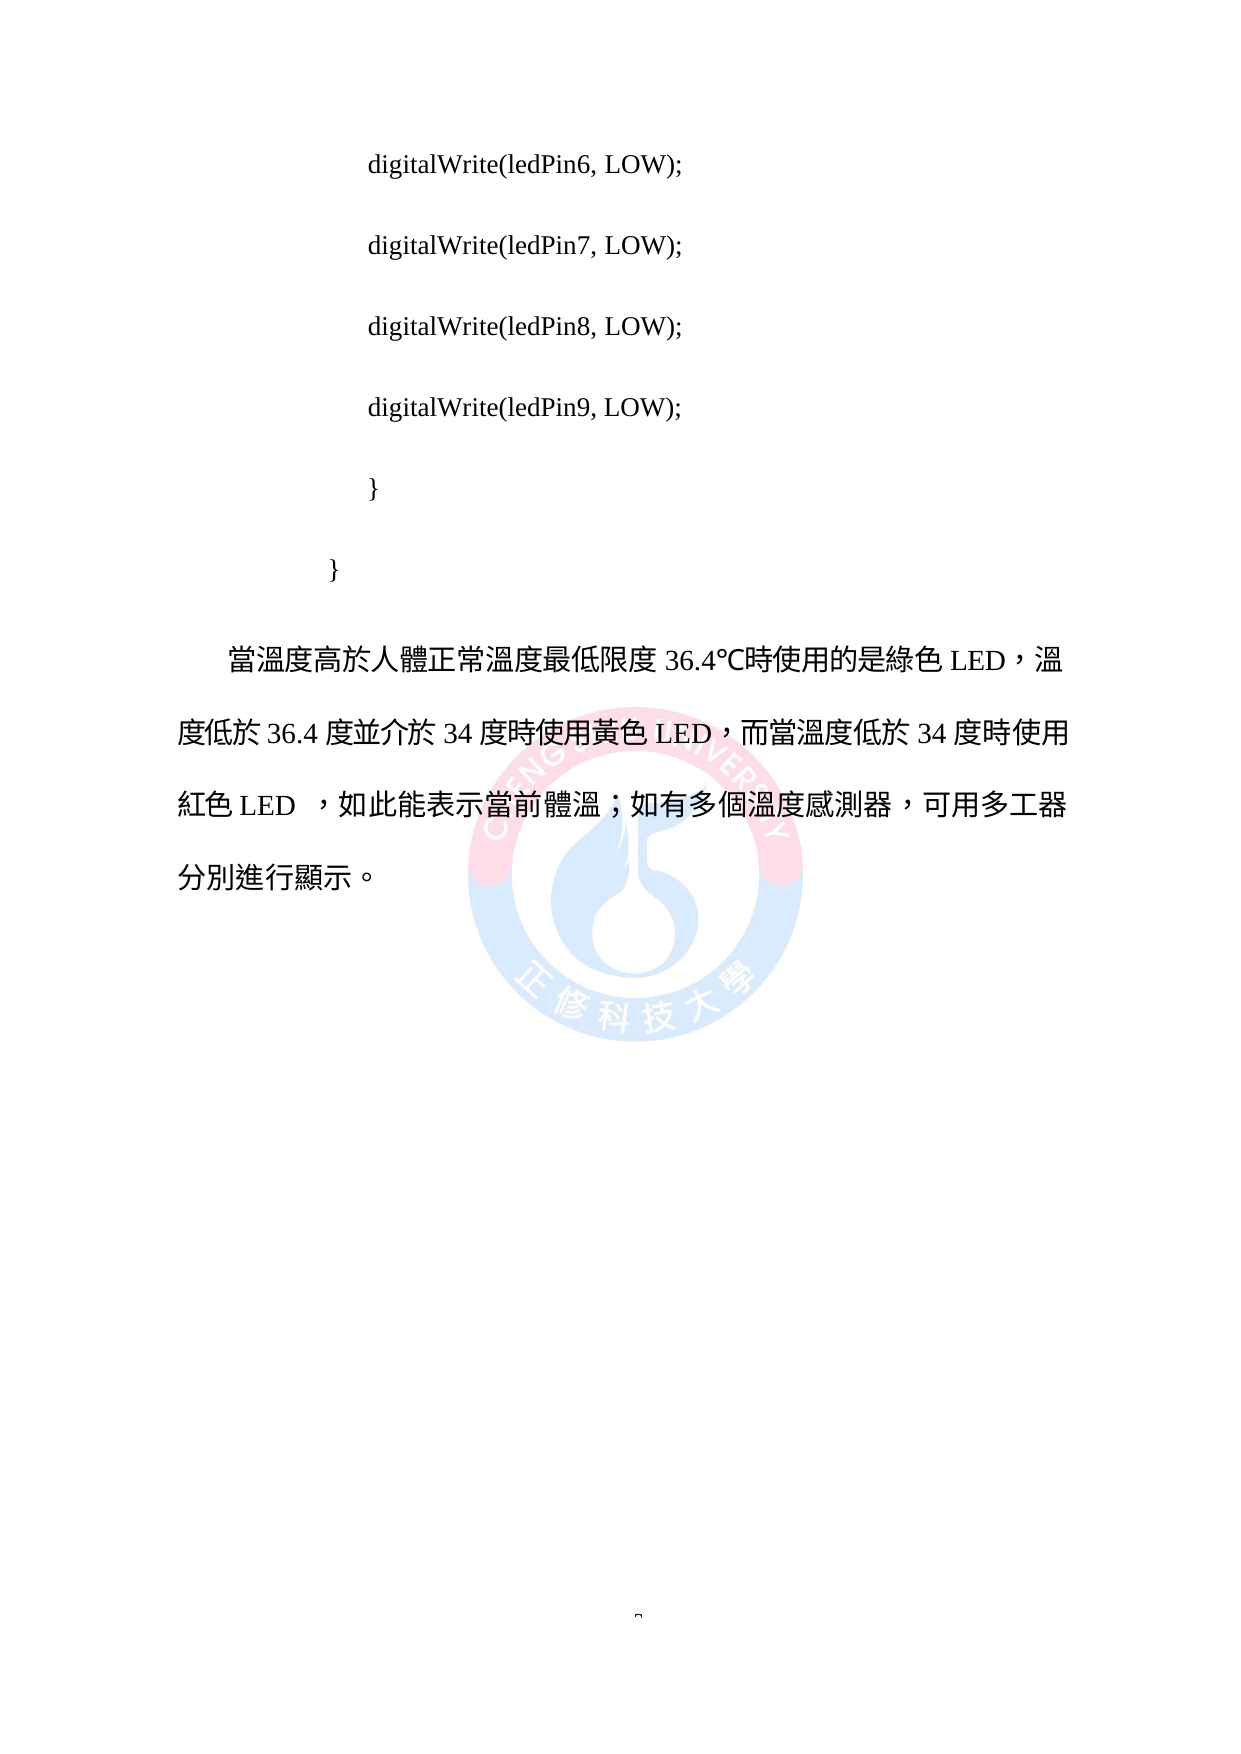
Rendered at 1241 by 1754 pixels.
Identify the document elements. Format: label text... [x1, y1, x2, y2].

text 當溫度高於人體正常溫度最低限度 36.4℃時使用的是綠色 LED，溫度低於 36.4 度並介於 34 度時使用黃色 LED，而當溫度低於 34 度時使用紅色 LED ，如此能表示當前體溫；如有多個溫度感測器，可用多工器分別進行顯示。 [177, 639, 1077, 897]
text } [367, 472, 1240, 503]
picture [467, 897, 804, 1042]
text } [327, 553, 1240, 584]
text digitalWrite(ledPin6, LOW); digitalWrite(ledPin7, LOW); digitalWrite(ledPin8, LOW); digitalWrite(ledPin9, LOW); [368, 148, 683, 422]
